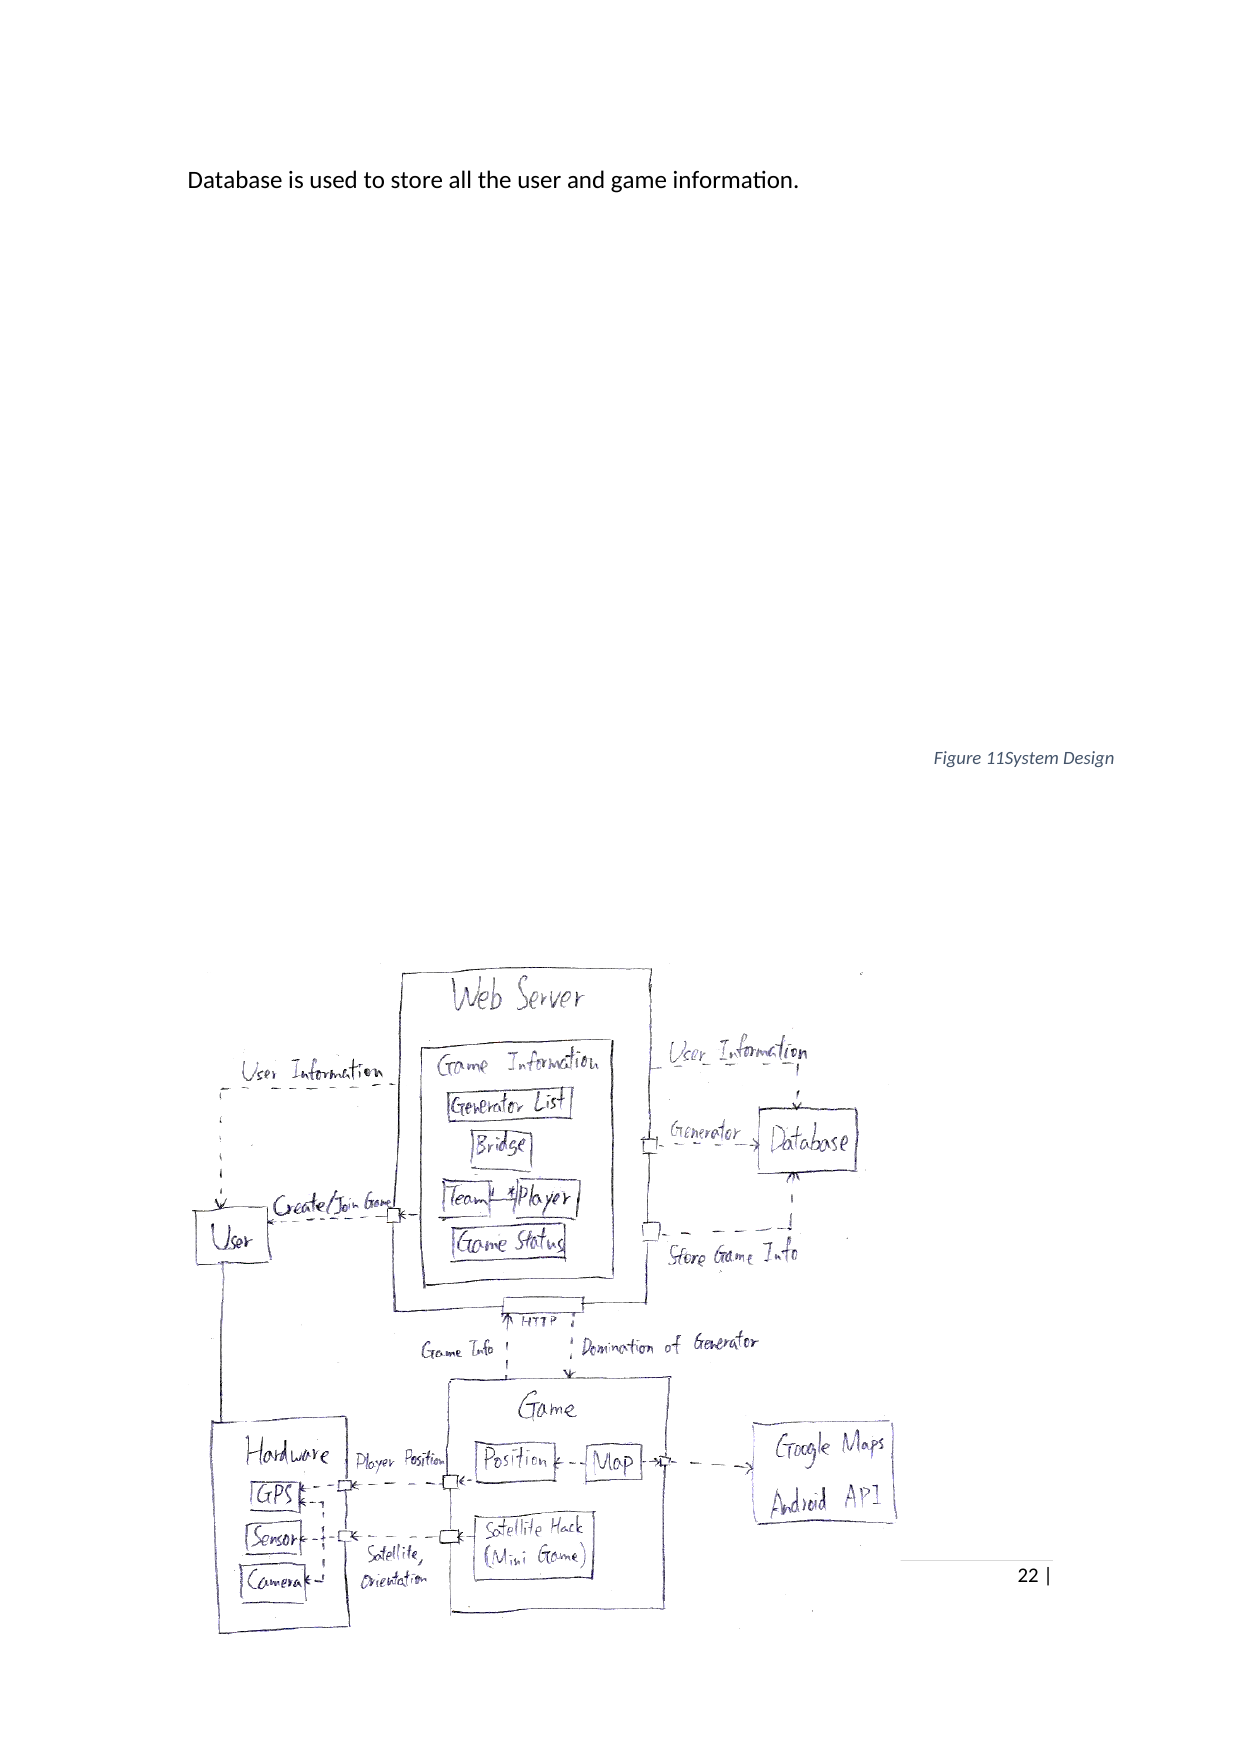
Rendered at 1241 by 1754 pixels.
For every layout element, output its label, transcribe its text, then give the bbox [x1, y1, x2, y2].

picture [184, 959, 901, 1647]
text Database is used to store all the user and game information. [187, 161, 1053, 198]
